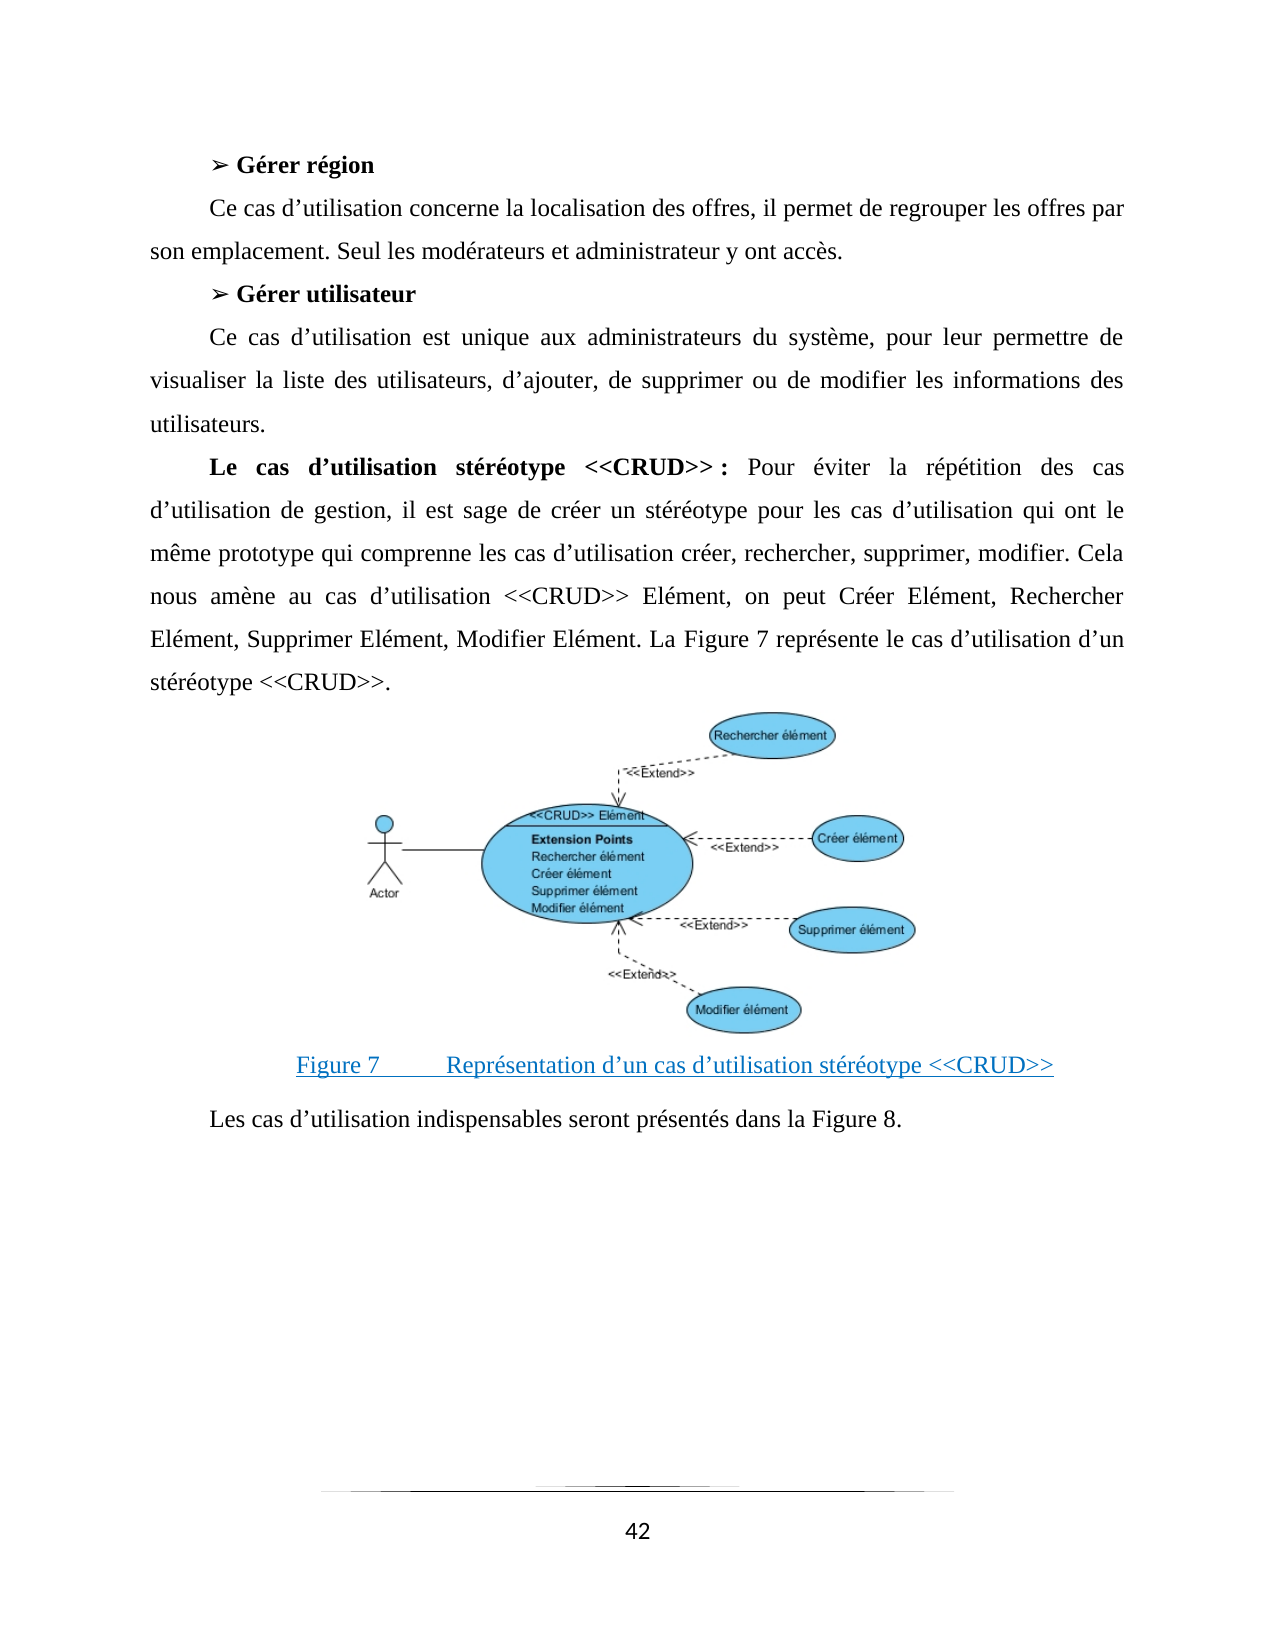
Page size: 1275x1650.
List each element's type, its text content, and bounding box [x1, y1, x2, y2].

text ➢ Gérer utilisateur [150, 279, 1125, 308]
picture [356, 710, 919, 1037]
text ➢ Gérer région [150, 150, 1125, 179]
text Représentation d’un cas d’utilisation stéréotype <<CRUD>> [225, 1051, 1125, 1079]
text Le cas d’utilisation stéréotype <<CRUD>> : Pour éviter la répétition des cas d’utilisation de gestion, il est sage de créer un stéréotype pour les cas d’utilisation qui ont le même prototype qui comprenne les cas d’utilisation créer, rechercher, supprimer, modifier. Cela nous amène au cas d’utilisation <<CRUD>> Elément, on peut Créer Elément, Rechercher Elément, Supprimer Elément, Modifier Elément. La Figure 7 représente le cas d’utilisation d’un stéréotype <<CRUD>>. [150, 452, 1125, 696]
text Ce cas d’utilisation est unique aux administrateurs du système, pour leur permettre de visualiser la liste des utilisateurs, d’ajouter, de supprimer ou de modifier les informations des utilisateurs. [150, 322, 1125, 437]
text Ce cas d’utilisation concerne la localisation des offres, il permet de regrouper les offres par son emplacement. Seul les modérateurs et administrateur y ont accès. [150, 193, 1125, 265]
text Les cas d’utilisation indispensables seront présentés dans la Figure 8. [150, 1104, 1125, 1133]
